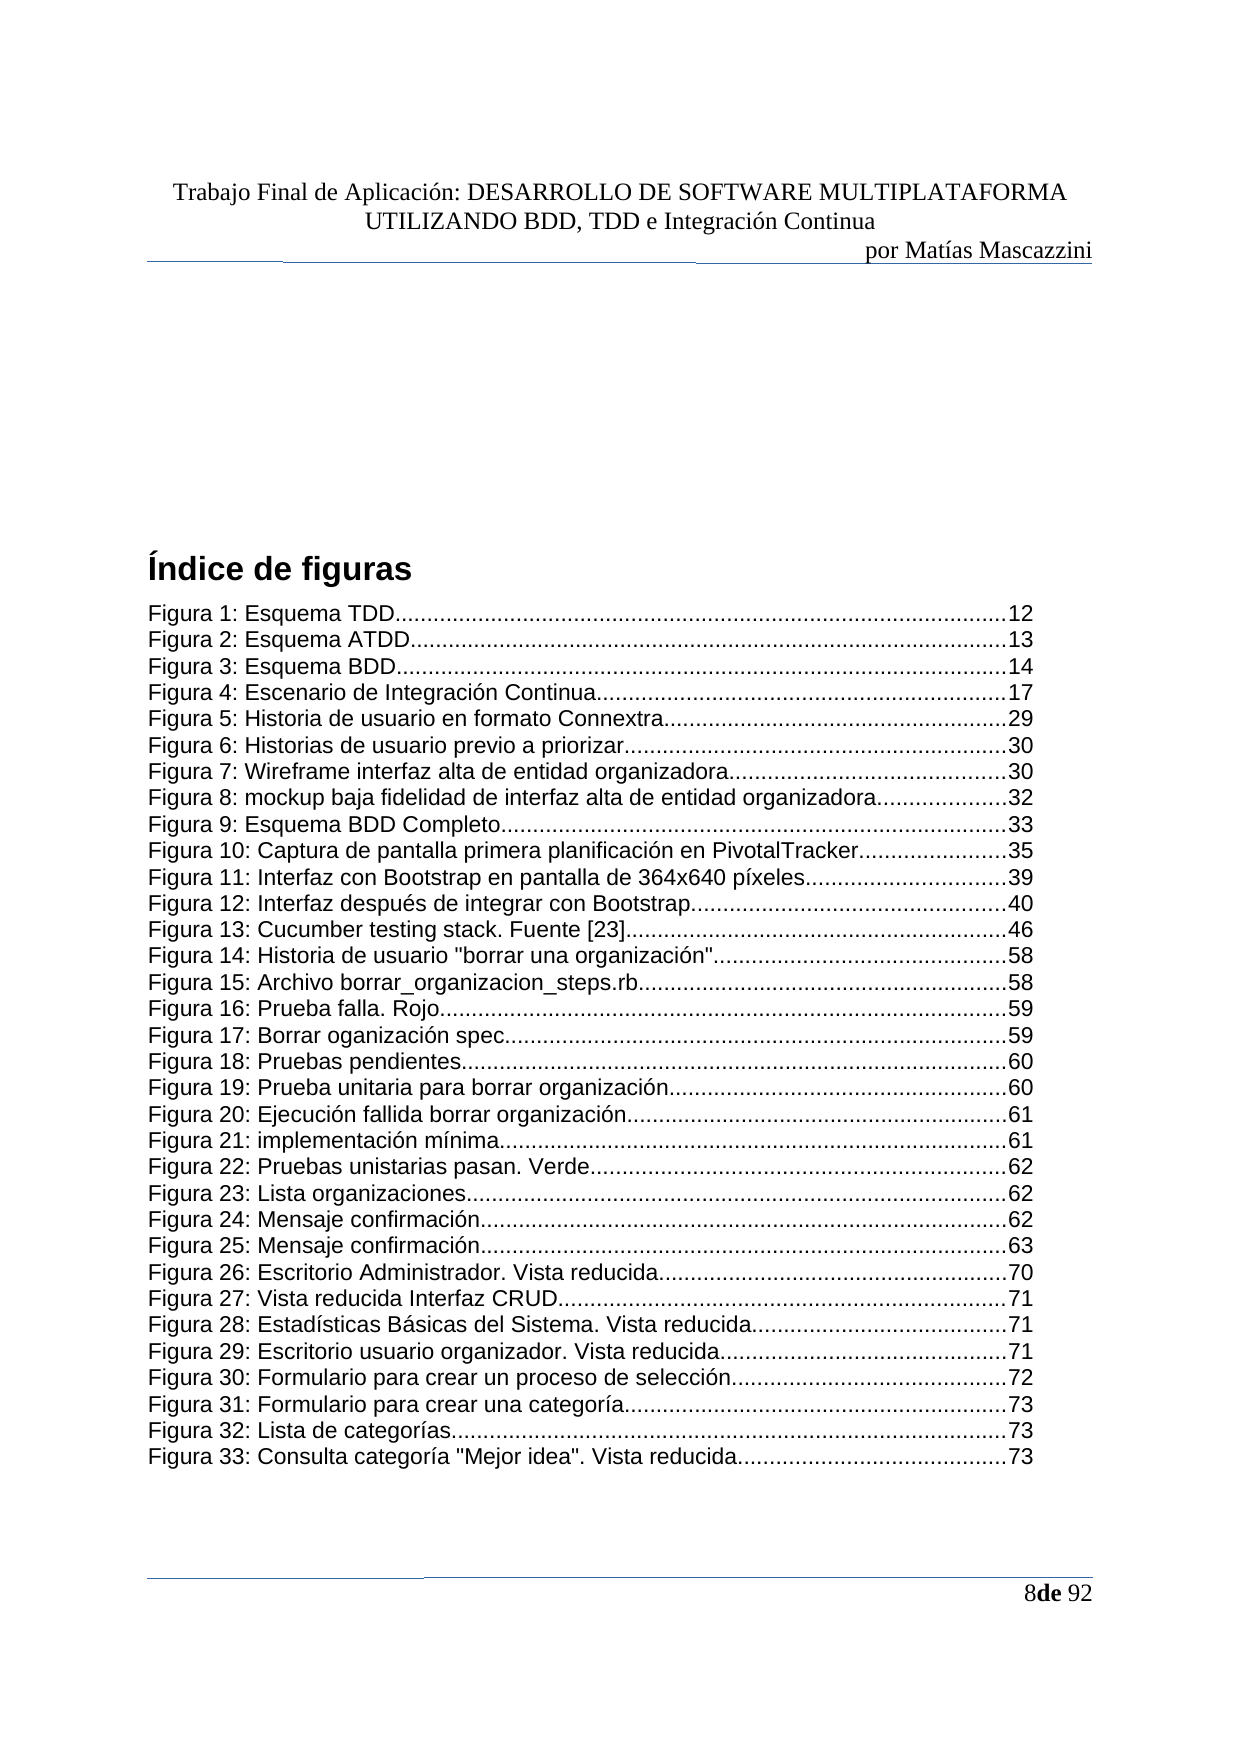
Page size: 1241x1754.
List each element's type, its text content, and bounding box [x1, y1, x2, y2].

text Figura 31: Formulario para crear una categoría. 73 [148, 1391, 1093, 1417]
text Figura 28: Estadísticas Básicas del Sistema. Vista reducida 71 [148, 1311, 1093, 1338]
text Figura 30: Formulario para crear un proceso de selección. 72 [148, 1364, 1093, 1391]
text Figura 12: Interfaz después de integrar con Bootstrap 40 [148, 890, 1093, 916]
text Figura 7: Wireframe interfaz alta de entidad organizadora 30 [148, 758, 1093, 784]
text Figura 3: Esquema BDD 14 [148, 653, 1093, 679]
text Figura 21: implementación mínima 61 [148, 1127, 1093, 1153]
text Figura 27: Vista reducida Interfaz CRUD 71 [148, 1285, 1093, 1311]
text Figura 4: Escenario de Integración Continua 17 [148, 679, 1093, 705]
text Figura 20: Ejecución fallida borrar organización 61 [148, 1101, 1093, 1127]
text Figura 32: Lista de categorías. 73 [148, 1417, 1093, 1443]
text Figura 8: mockup baja fidelidad de interfaz alta de entidad organizadora 32 [148, 784, 1093, 811]
text Figura 25: Mensaje confirmación. 63 [148, 1232, 1093, 1259]
text Figura 22: Pruebas unistarias pasan. Verde 62 [148, 1153, 1093, 1180]
text Figura 18: Pruebas pendientes 60 [148, 1048, 1093, 1074]
text Figura 5: Historia de usuario en formato Connextra 29 [148, 705, 1093, 732]
text Figura 19: Prueba unitaria para borrar organización 60 [148, 1074, 1093, 1101]
text Figura 24: Mensaje confirmación 62 [148, 1206, 1093, 1232]
text Figura 10: Captura de pantalla primera planificación en PivotalTracker 35 [148, 837, 1093, 863]
text Figura 14: Historia de usuario "borrar una organización" 58 [148, 942, 1093, 969]
text Figura 33: Consulta categoría "Mejor idea". Vista reducida. 73 [148, 1443, 1093, 1469]
text Figura 2: Esquema ATDD 13 [148, 626, 1093, 653]
text Figura 6: Historias de usuario previo a priorizar 30 [148, 732, 1093, 758]
text Figura 17: Borrar oganización spec 59 [148, 1022, 1093, 1048]
text Figura 9: Esquema BDD Completo. 33 [148, 811, 1093, 837]
text Figura 15: Archivo borrar_organizacion_steps.rb 58 [148, 969, 1093, 995]
text Figura 26: Escritorio Administrador. Vista reducida. 70 [148, 1259, 1093, 1285]
text Figura 13: Cucumber testing stack. Fuente [23]. 46 [148, 916, 1093, 942]
text Figura 29: Escritorio usuario organizador. Vista reducida. 71 [148, 1338, 1093, 1364]
text Figura 11: Interfaz con Bootstrap en pantalla de 364x640 píxeles 39 [148, 863, 1093, 890]
text Figura 23: Lista organizaciones 62 [148, 1180, 1093, 1206]
text Figura 1: Esquema TDD 12 [148, 600, 1093, 626]
text Índice de figuras [148, 549, 1093, 587]
text Figura 16: Prueba falla. Rojo. 59 [148, 995, 1093, 1022]
